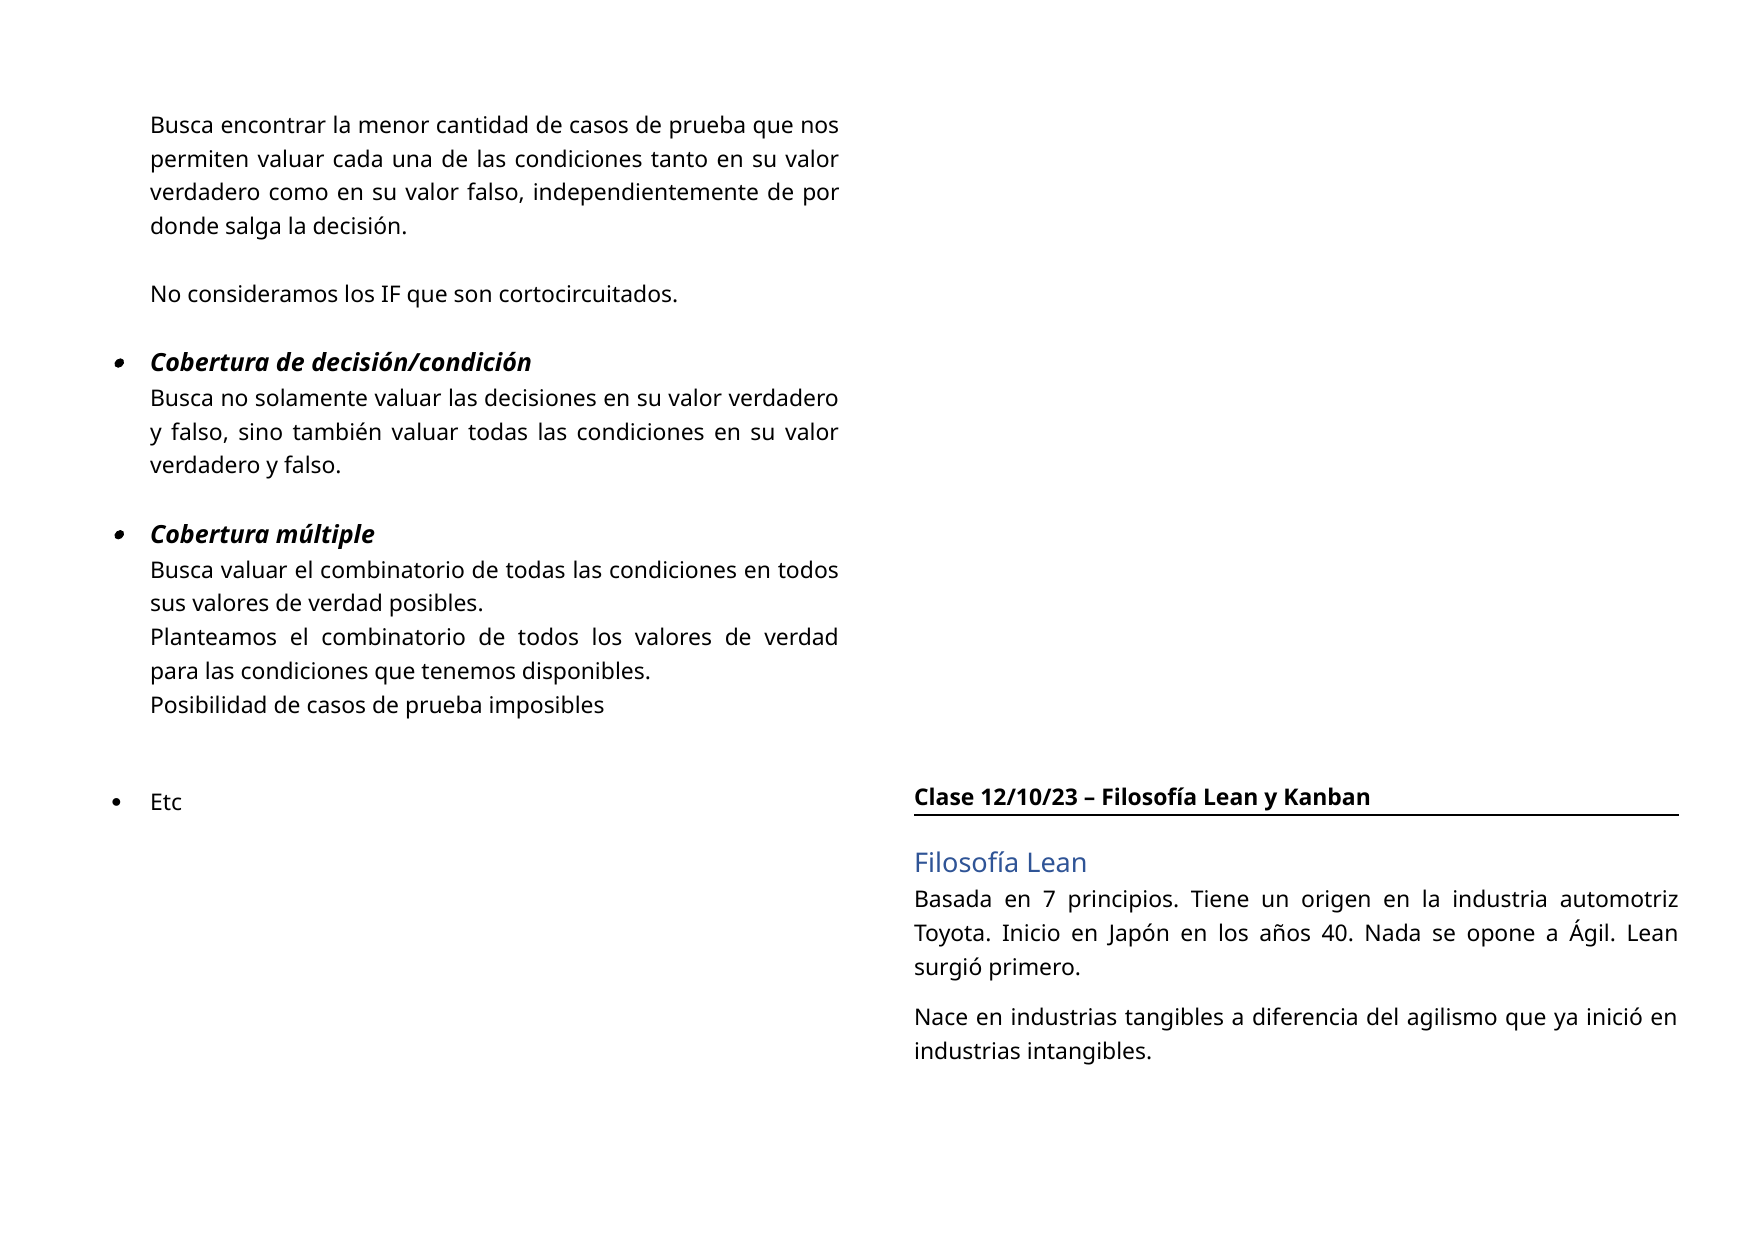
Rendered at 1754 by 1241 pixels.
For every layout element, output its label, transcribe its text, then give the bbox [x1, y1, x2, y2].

list Busca no solamente valuar las decisiones en su valor verdadero y falso, sino también valuar todas las condiciones en su valor verdadero y falso. [150, 382, 840, 481]
list Cobertura múltiple [112, 517, 840, 551]
list Cobertura de decisión/condición [112, 345, 840, 379]
text Nace en industrias tangibles a diferencia del agilismo que ya inició en industrias intangibles. [914, 1001, 1679, 1066]
text Basada en 7 principios. Tiene un origen en la industria automotriz Toyota. Inicio en Japón en los años 40. Nada se opone a Ágil. Lean surgió primero. [914, 883, 1679, 982]
list Posibilidad de casos de prueba imposibles [150, 688, 840, 720]
subtitle Filosofía Lean [914, 843, 1679, 880]
list No consideramos los IF que son cortocircuitados. [150, 277, 840, 309]
list Etc [112, 786, 840, 817]
list Planteamos el combinatorio de todos los valores de verdad para las condiciones que tenemos disponibles. [150, 621, 840, 686]
list Busca valuar el combinatorio de todas las condiciones en todos sus valores de verdad posibles. [150, 553, 840, 618]
text Clase 12/10/23 – Filosofía Lean y Kanban [914, 781, 1679, 814]
list Busca encontrar la menor cantidad de casos de prueba que nos permiten valuar cada una de las condiciones tanto en su valor verdadero como en su valor falso, independientemente de por donde salga la decisión. [150, 109, 840, 241]
